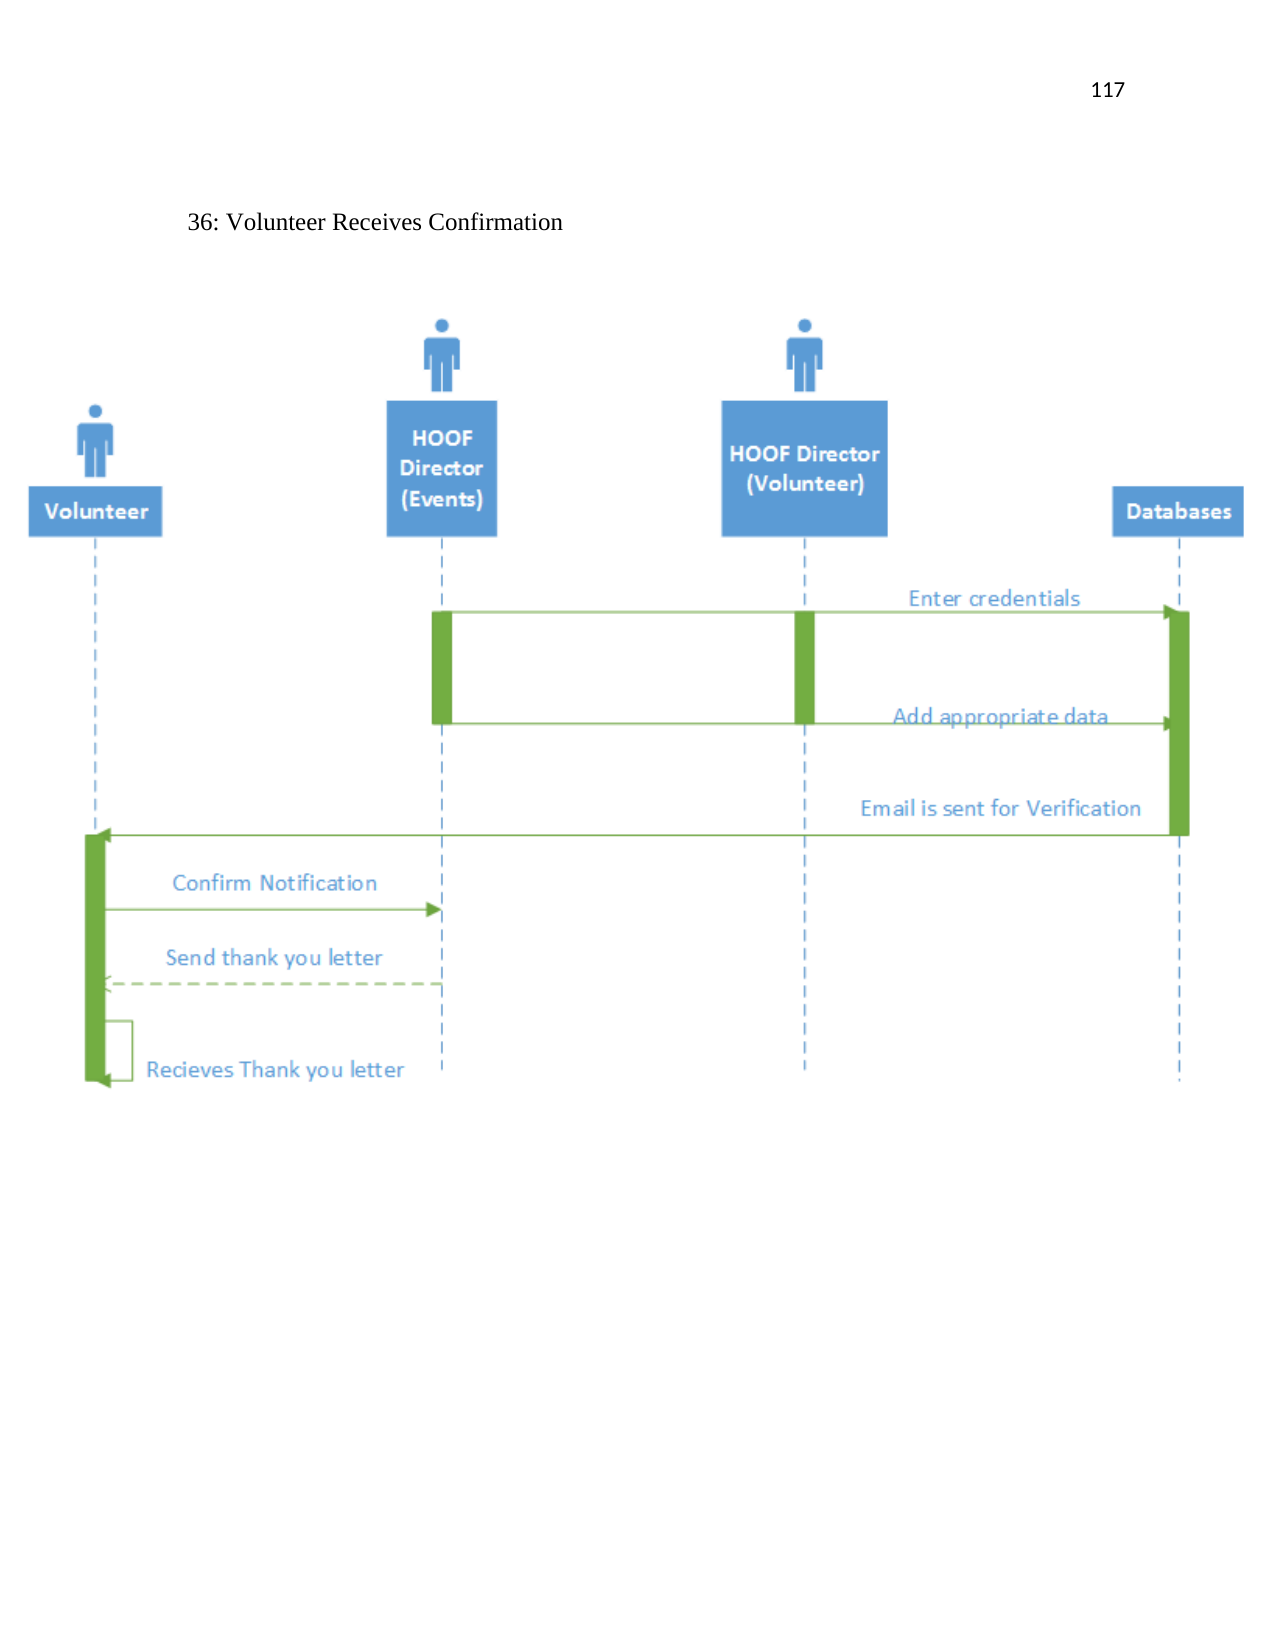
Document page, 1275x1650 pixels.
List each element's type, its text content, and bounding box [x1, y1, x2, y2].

picture [26, 317, 1244, 1133]
text 36: Volunteer Receives Confirmation [187, 207, 1125, 236]
